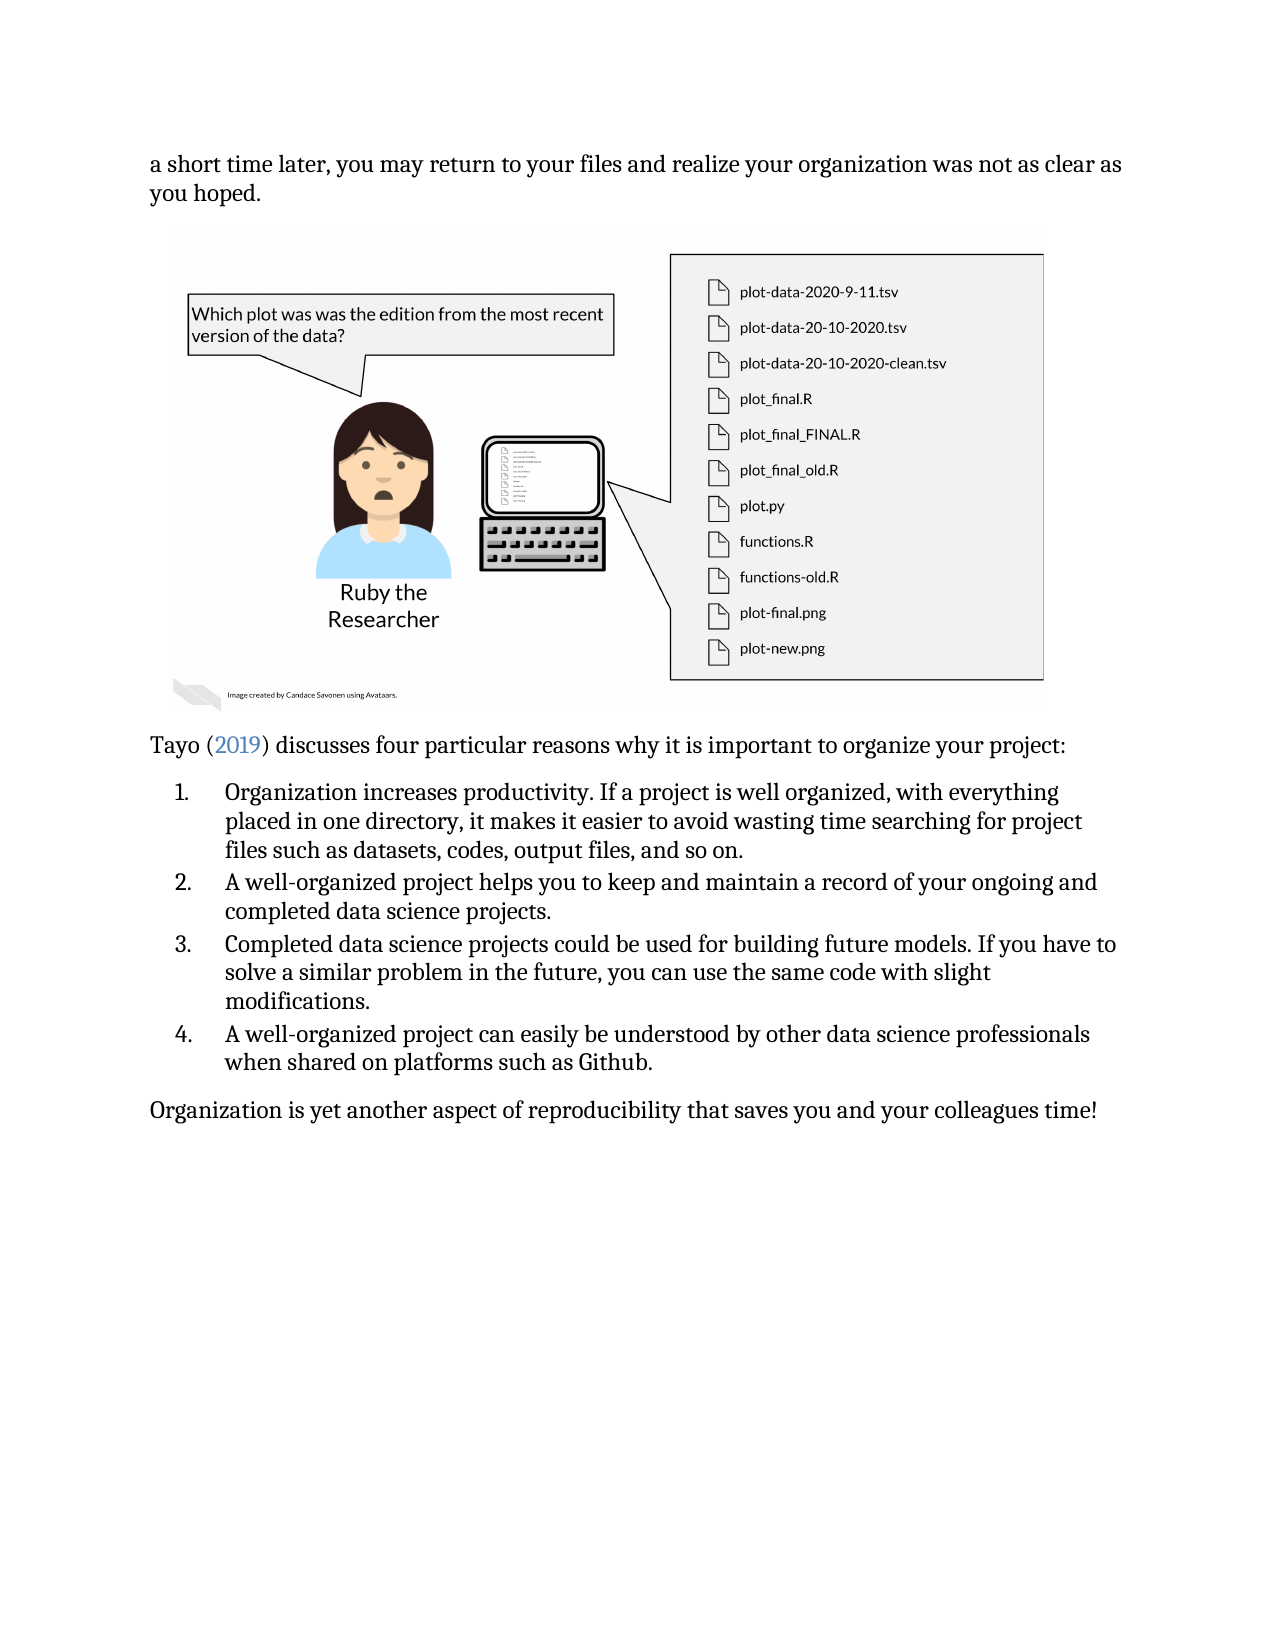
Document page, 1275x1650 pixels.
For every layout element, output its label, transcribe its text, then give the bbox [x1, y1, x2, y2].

list A well-organized project can easily be understood by other data science professionals when shared on platforms such as Github. [175, 1019, 1125, 1077]
text Tayo (2019) discusses four particular reasons why it is important to organize your project: [150, 731, 1125, 759]
list Organization increases productivity. If a project is well organized, with everything placed in one directory, it makes it easier to avoid wasting time searching for project files such as datasets, codes, output files, and so on. [175, 778, 1125, 864]
picture [168, 226, 1044, 712]
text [150, 150, 1125, 207]
list Completed data science projects could be used for building future models. If you have to solve a similar problem in the future, you can use the same code with slight modifications. [175, 929, 1125, 1016]
text Organization is yet another aspect of reproducibility that saves you and your colleagues time! [150, 1096, 1125, 1124]
list A well-organized project helps you to keep and maintain a record of your ongoing and completed data science projects. [175, 868, 1125, 926]
